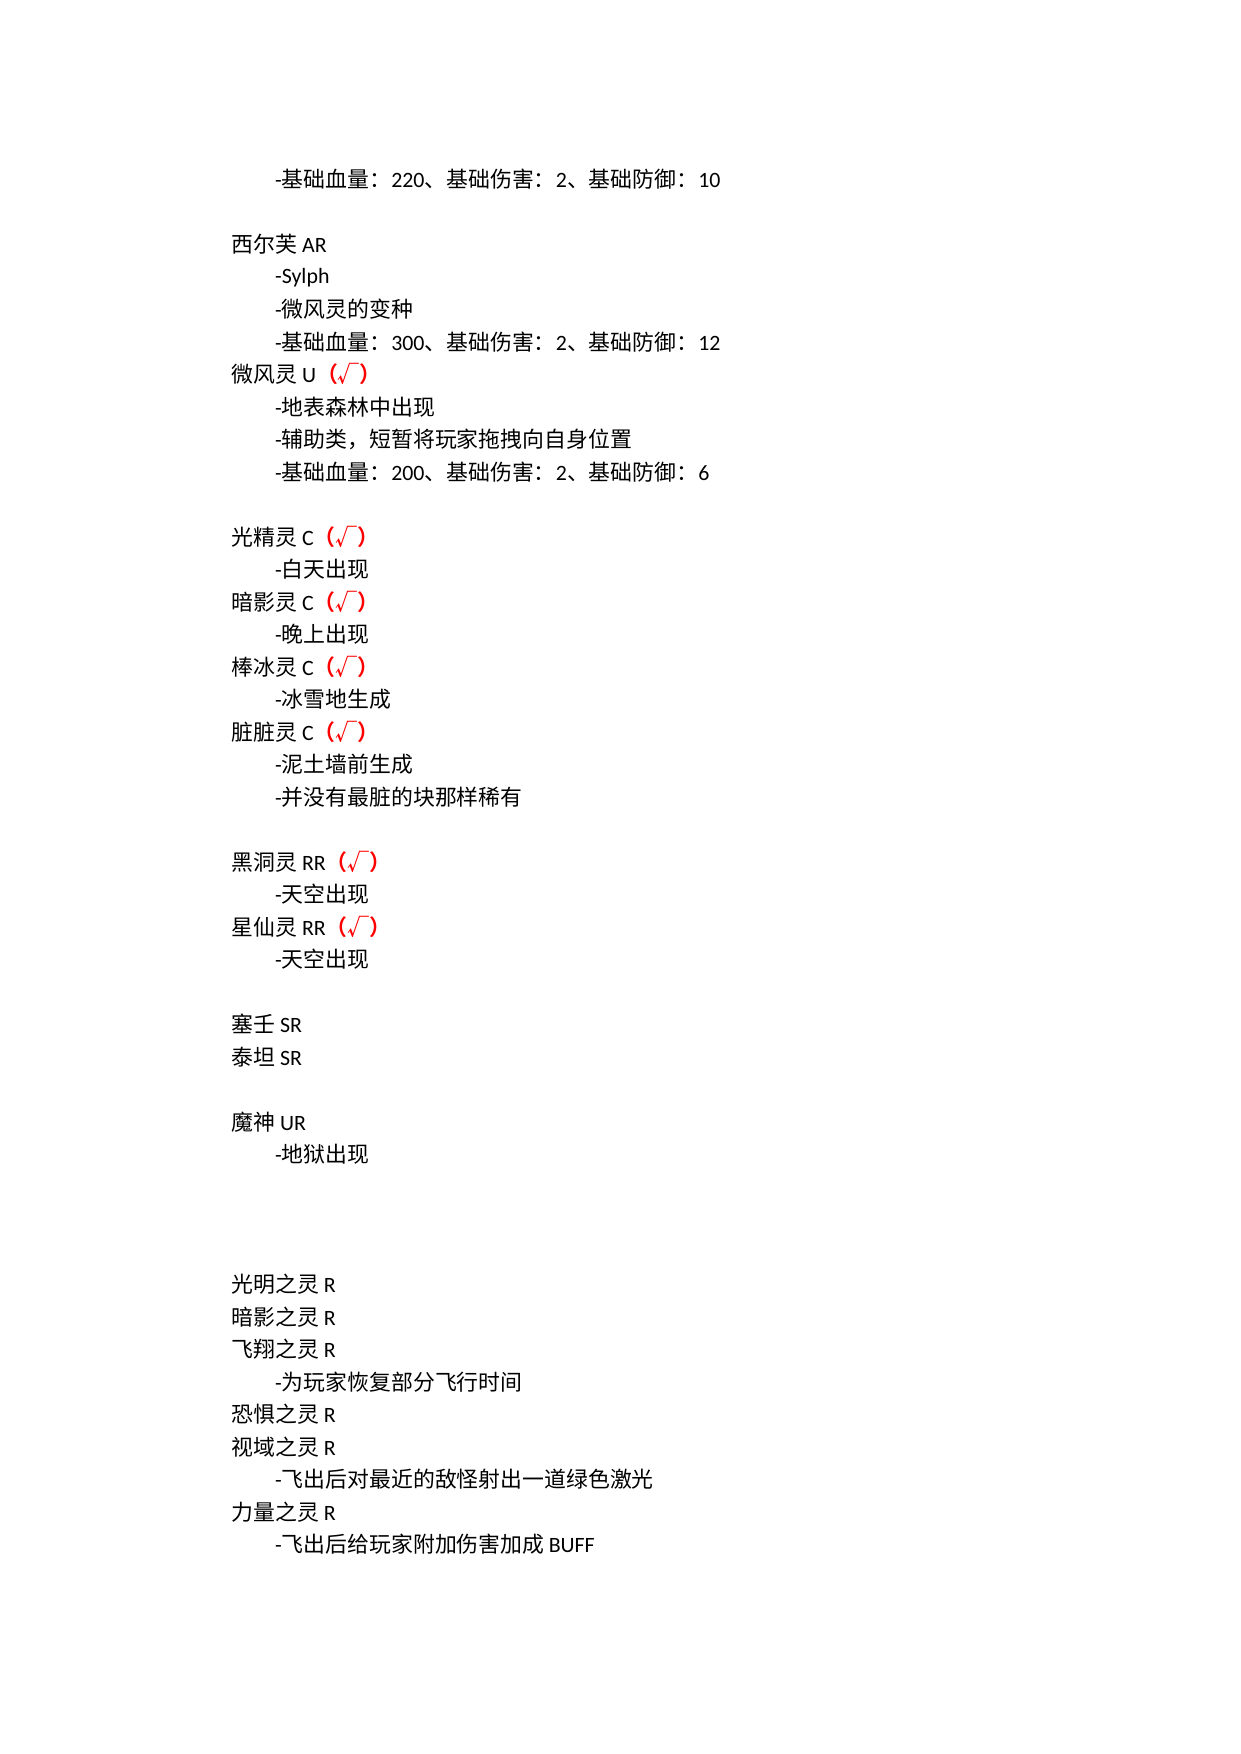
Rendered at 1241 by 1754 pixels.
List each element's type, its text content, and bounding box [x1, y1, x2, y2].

text 力量之灵 R [187, 1494, 1053, 1527]
text -基础血量：300、基础伤害：2、基础防御：12 [231, 324, 1053, 357]
text 飞翔之灵 R [187, 1332, 1053, 1364]
text 棒冰灵 C（√） [187, 649, 1053, 682]
text -泥土墙前生成 [231, 747, 1053, 779]
text -天空出现 [231, 877, 1053, 909]
text 暗影灵 C（√） [187, 584, 1053, 617]
text -白天出现 [231, 552, 1053, 584]
text 魔神 UR [187, 1104, 1053, 1137]
text -基础血量：200、基础伤害：2、基础防御：6 [231, 454, 1053, 487]
text -基础血量：220、基础伤害：2、基础防御：10 [231, 162, 1053, 194]
text -晚上出现 [231, 617, 1053, 649]
text -Sylph [231, 259, 1053, 292]
text -飞出后给玩家附加伤害加成BUFF [231, 1527, 1053, 1559]
text -地狱出现 [231, 1137, 1053, 1169]
text 星仙灵 RR（√） [187, 909, 1053, 942]
text -天空出现 [231, 942, 1053, 974]
text 脏脏灵 C（√） [187, 714, 1053, 747]
text 塞壬 SR [187, 1007, 1053, 1039]
text 暗影之灵 R [187, 1299, 1053, 1332]
text 西尔芙 AR [187, 227, 1053, 259]
text 黑洞灵 RR（√） [187, 844, 1053, 877]
text 泰坦 SR [187, 1039, 1053, 1072]
text -地表森林中出现 [231, 389, 1053, 422]
text -微风灵的变种 [231, 292, 1053, 324]
text 恐惧之灵 R [187, 1397, 1053, 1429]
text -冰雪地生成 [231, 682, 1053, 714]
text 光明之灵 R [187, 1267, 1053, 1299]
text -飞出后对最近的敌怪射出一道绿色激光 [231, 1462, 1053, 1494]
text -辅助类，短暂将玩家拖拽向自身位置 [231, 422, 1053, 454]
text -为玩家恢复部分飞行时间 [231, 1364, 1053, 1397]
text 视域之灵 R [187, 1429, 1053, 1462]
text 微风灵 U（√） [187, 357, 1053, 389]
text -并没有最脏的块那样稀有 [231, 779, 1053, 812]
text 光精灵 C（√） [187, 519, 1053, 552]
